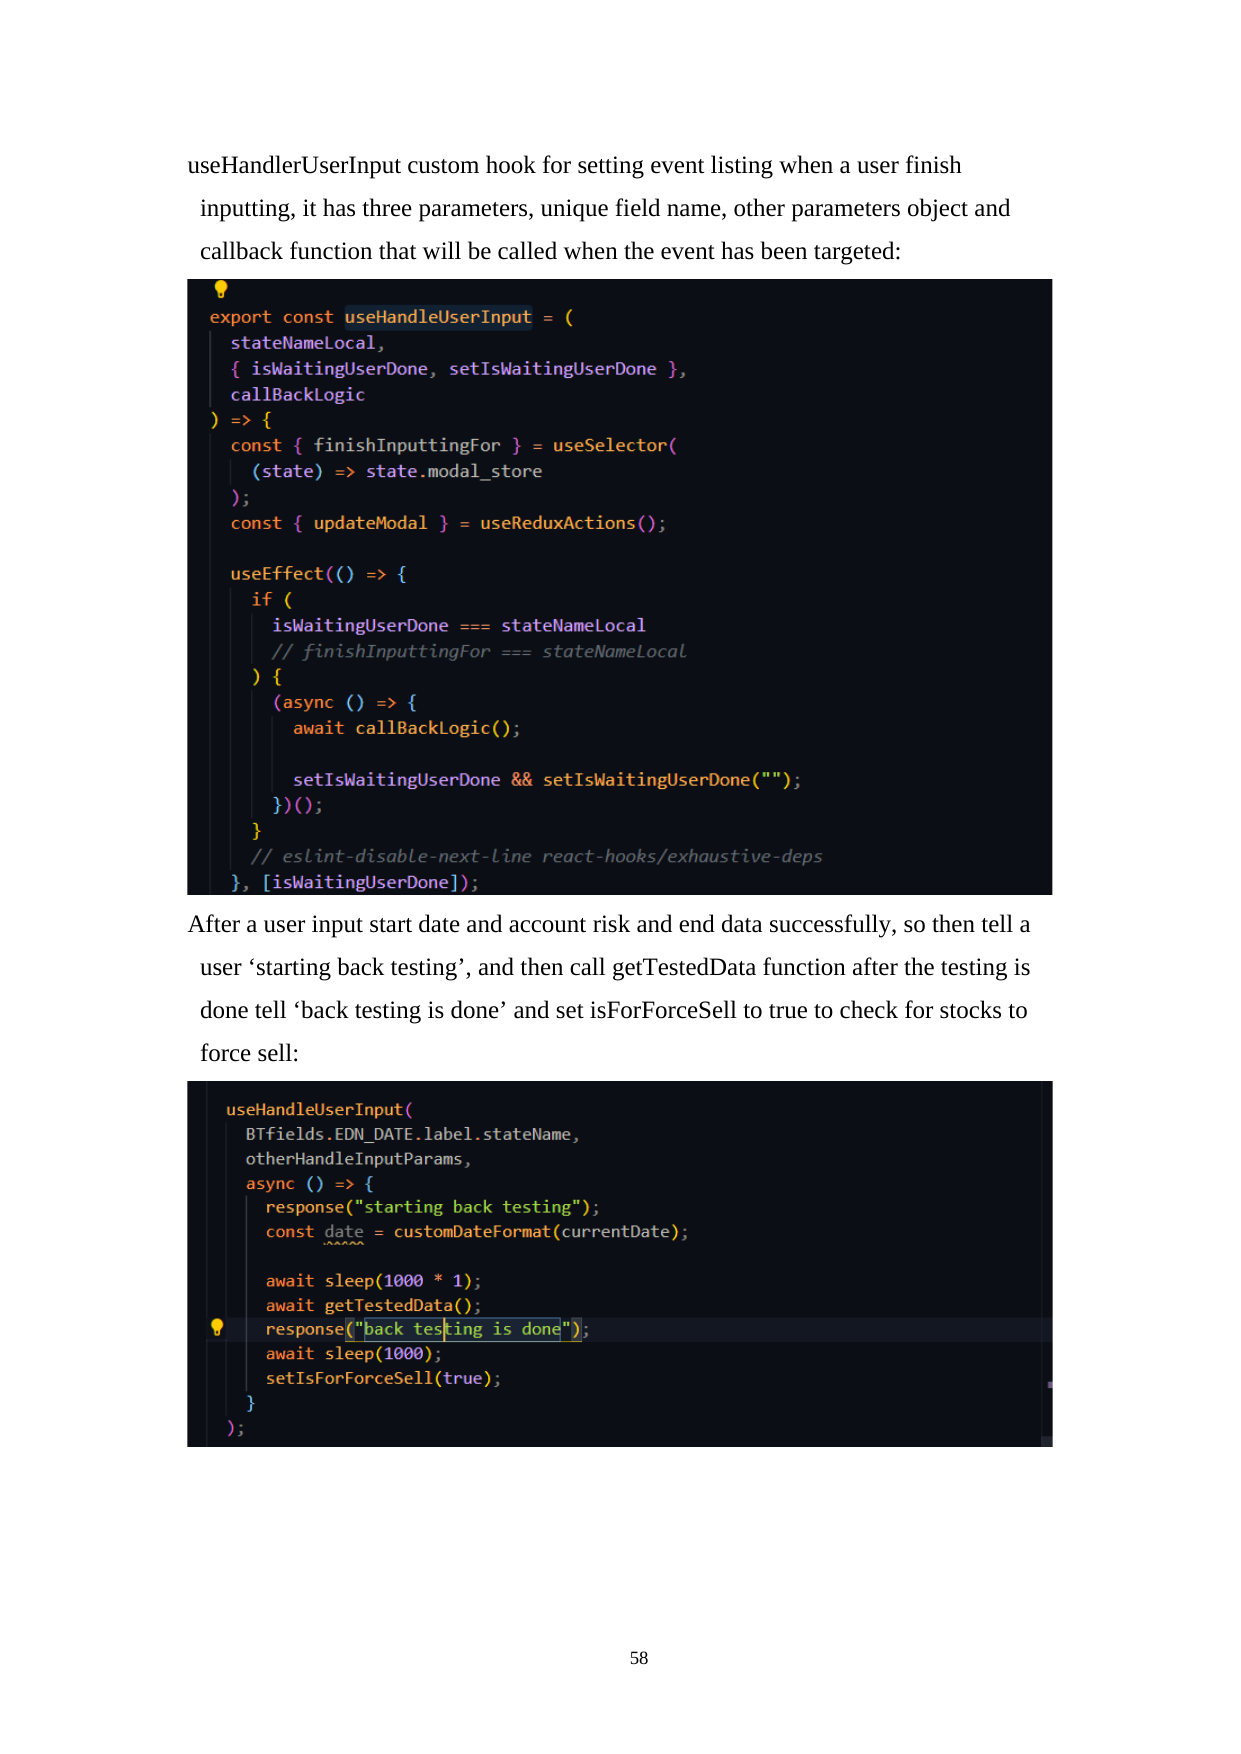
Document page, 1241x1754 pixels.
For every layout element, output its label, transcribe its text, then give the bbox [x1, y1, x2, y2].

picture [187, 279, 1053, 895]
list useHandlerUserInput custom hook for setting event listing when a user finish inputting, it has three parameters, unique field name, other parameters object and callback function that will be called when the event has been targeted: [187, 150, 1053, 265]
picture [187, 1081, 1053, 1447]
list After a user input start date and account risk and end data successfully, so then tell a user ‘starting back testing’, and then call getTestedData function after the testing is done tell ‘back testing is done’ and set isForForceSell to true to check for stocks to force sell: [187, 909, 1053, 1067]
